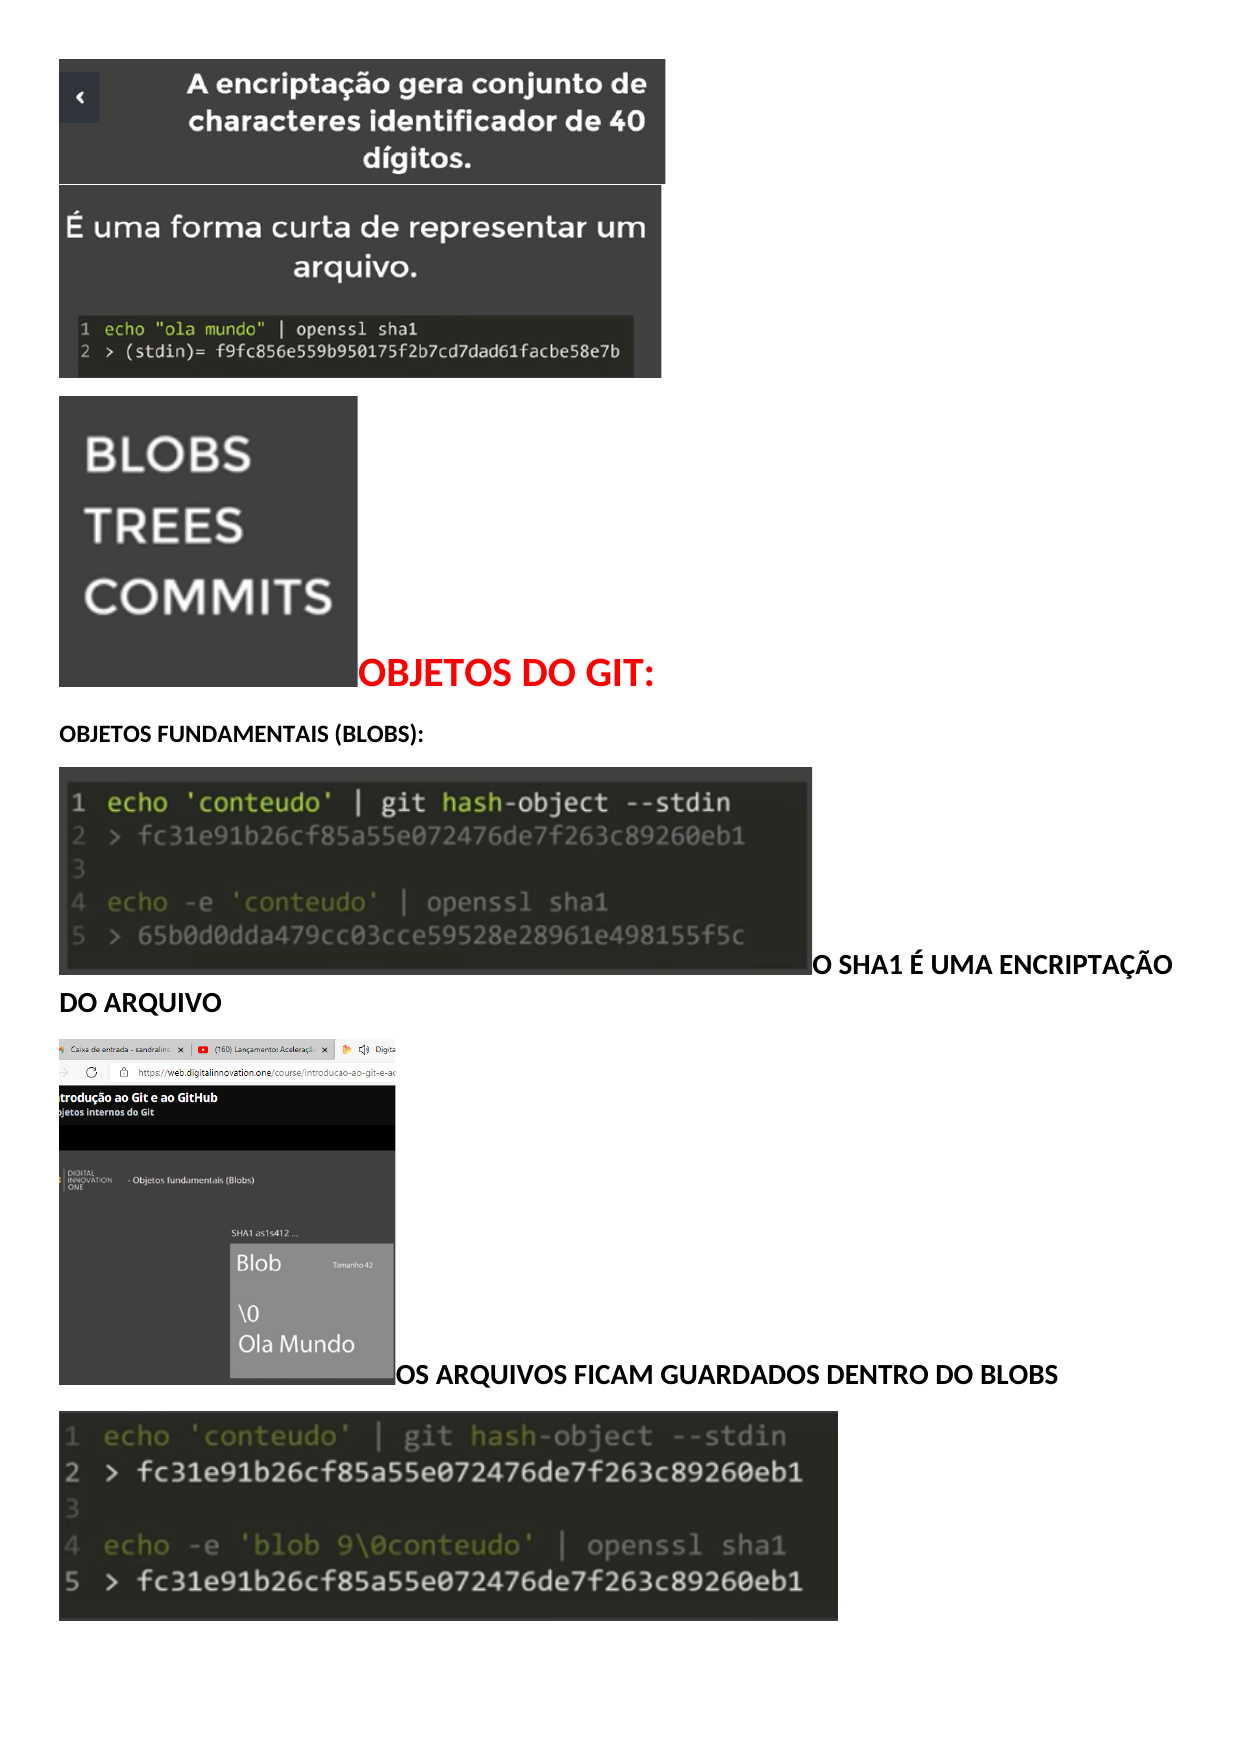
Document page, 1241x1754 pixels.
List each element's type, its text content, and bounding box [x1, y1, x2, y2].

picture [59, 767, 813, 975]
picture [59, 59, 666, 184]
picture [59, 396, 358, 687]
picture [59, 1039, 396, 1385]
text OBJETOS FUNDAMENTAIS (BLOBS): [59, 718, 1181, 748]
picture [59, 1411, 838, 1621]
picture [59, 185, 662, 378]
